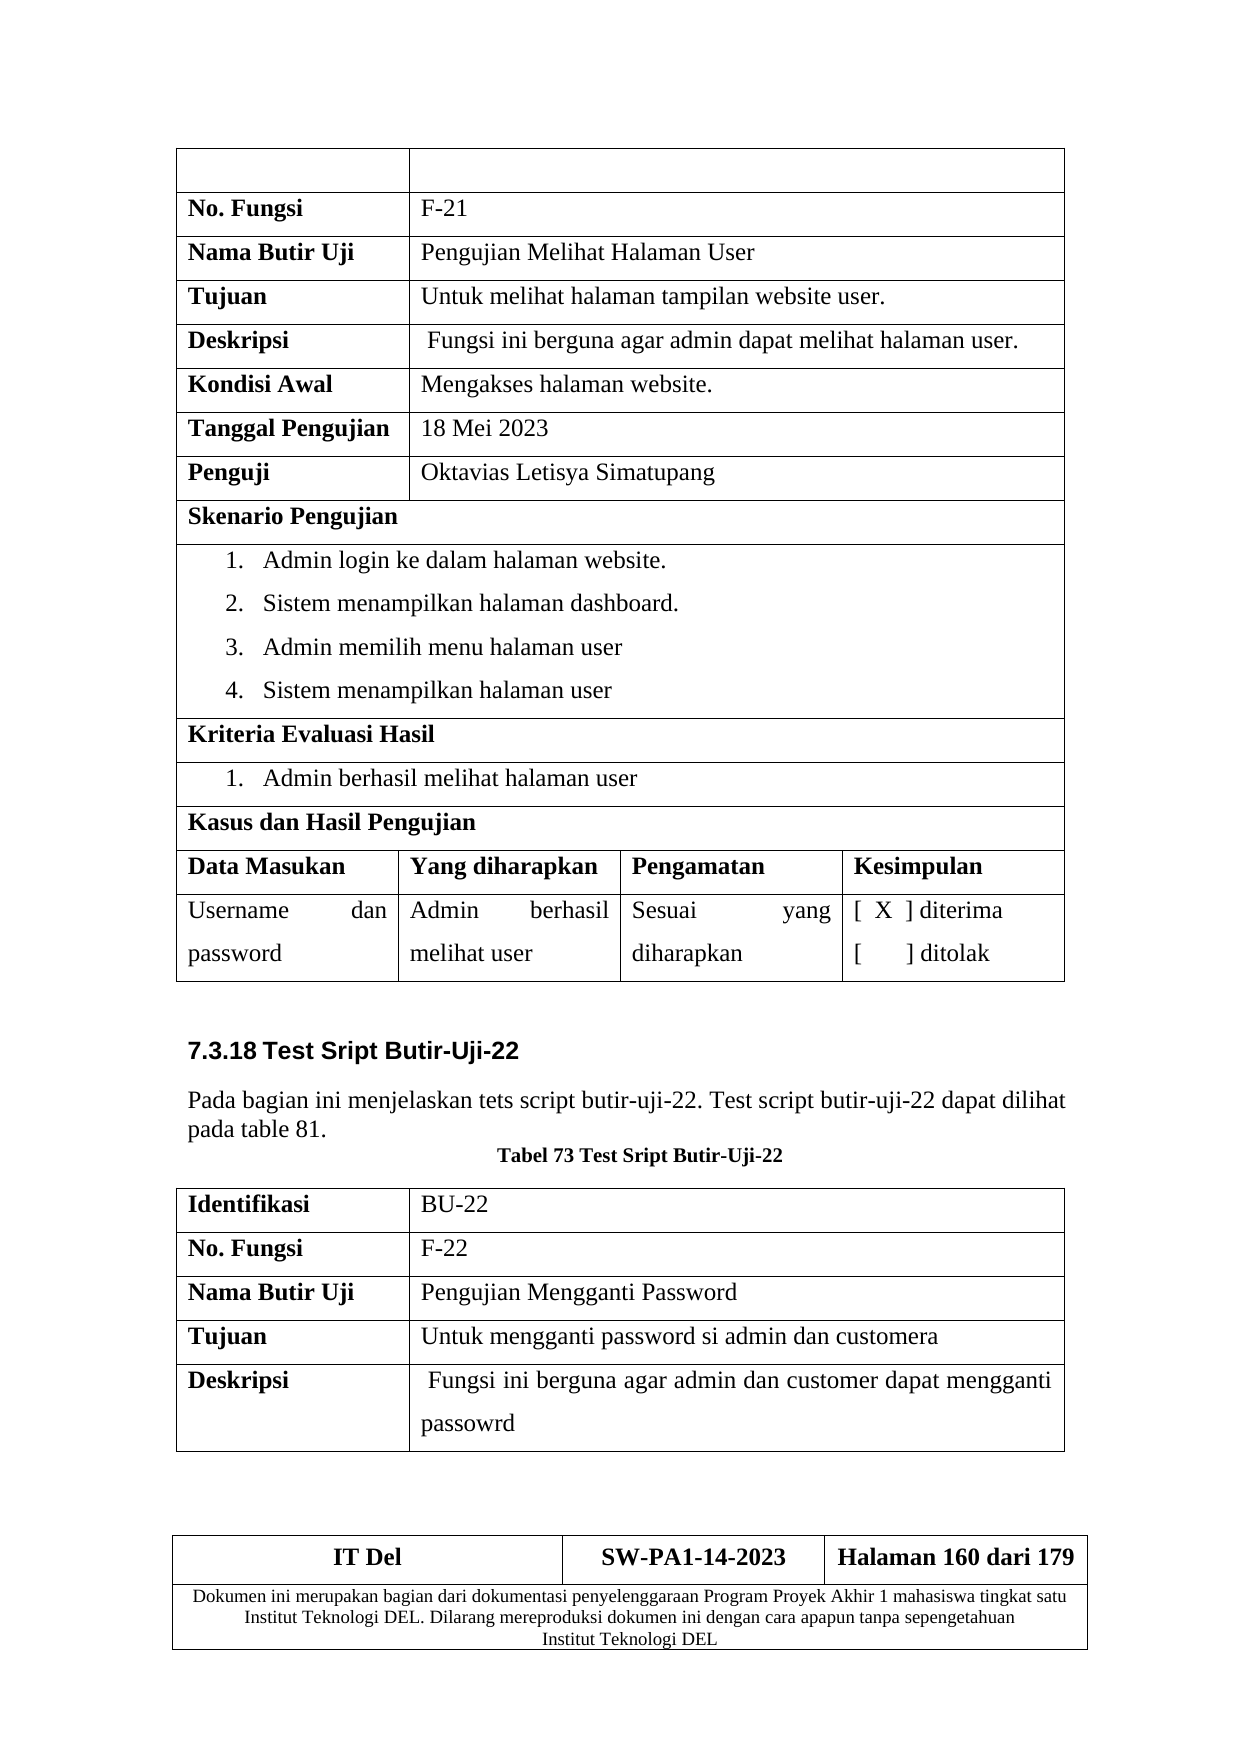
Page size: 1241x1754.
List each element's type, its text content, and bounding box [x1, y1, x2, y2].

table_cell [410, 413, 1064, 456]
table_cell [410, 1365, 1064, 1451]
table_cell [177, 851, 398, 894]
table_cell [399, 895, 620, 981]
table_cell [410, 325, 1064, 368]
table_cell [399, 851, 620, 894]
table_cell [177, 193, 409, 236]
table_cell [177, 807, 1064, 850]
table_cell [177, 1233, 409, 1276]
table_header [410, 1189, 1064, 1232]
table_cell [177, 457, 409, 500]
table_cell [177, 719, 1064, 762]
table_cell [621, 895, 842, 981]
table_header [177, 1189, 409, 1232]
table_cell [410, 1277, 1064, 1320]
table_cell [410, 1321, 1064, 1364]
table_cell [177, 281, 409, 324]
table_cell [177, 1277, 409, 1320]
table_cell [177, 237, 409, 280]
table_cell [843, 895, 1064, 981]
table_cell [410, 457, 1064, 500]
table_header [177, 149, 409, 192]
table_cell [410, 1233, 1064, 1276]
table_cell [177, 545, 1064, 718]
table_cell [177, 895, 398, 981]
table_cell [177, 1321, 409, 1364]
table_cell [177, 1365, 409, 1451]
text Pada bagian ini menjelaskan tets script butir-uji-22. Test script butir-uji-22 dapat dilihat pada table 81. [187, 1085, 1092, 1143]
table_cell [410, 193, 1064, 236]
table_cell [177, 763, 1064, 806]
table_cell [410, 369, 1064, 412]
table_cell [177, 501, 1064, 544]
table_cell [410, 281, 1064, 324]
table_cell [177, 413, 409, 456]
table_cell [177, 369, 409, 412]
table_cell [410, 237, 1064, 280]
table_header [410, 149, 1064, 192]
subtitle Test Sript Butir-Uji-22 [187, 1036, 1092, 1065]
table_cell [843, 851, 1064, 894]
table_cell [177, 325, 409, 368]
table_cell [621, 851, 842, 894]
